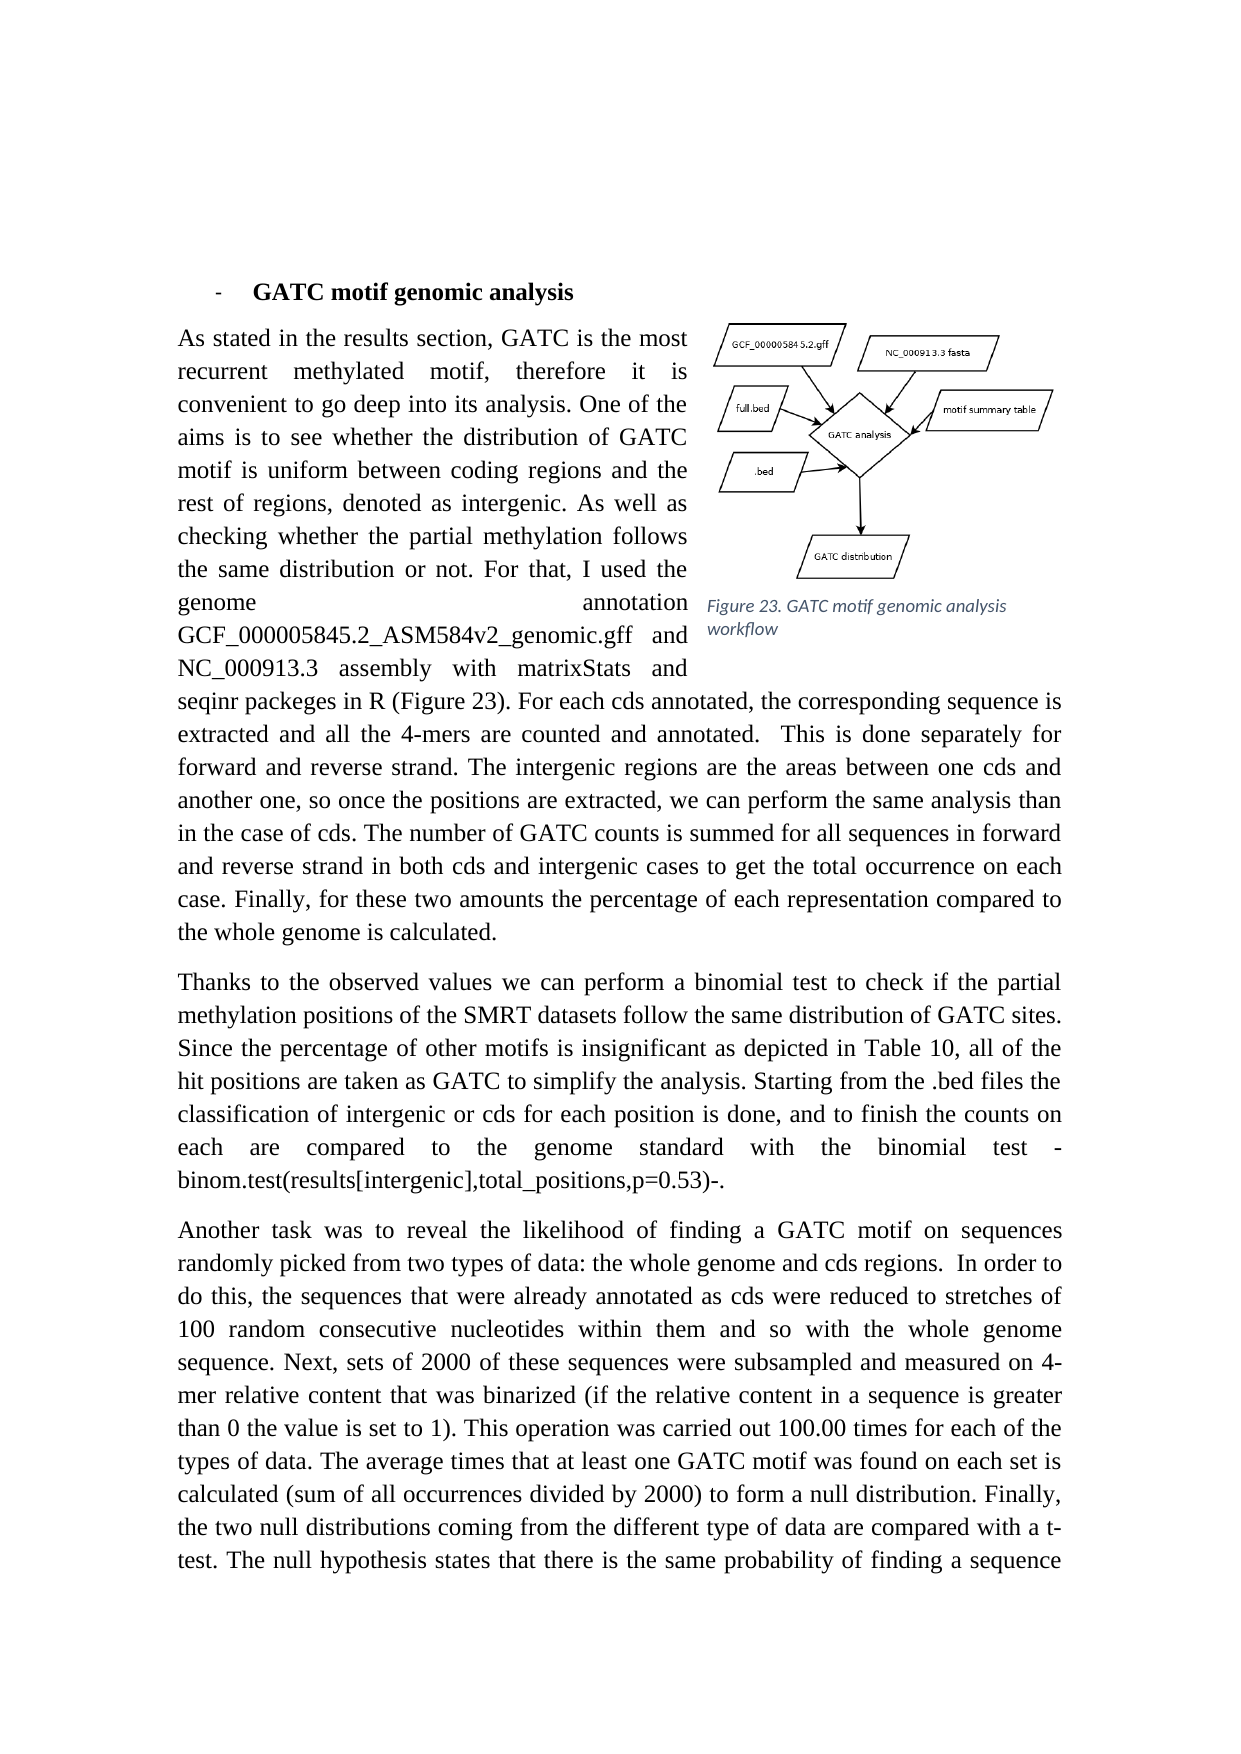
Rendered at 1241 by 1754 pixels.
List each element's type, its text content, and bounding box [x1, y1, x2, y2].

list GATC motif genomic analysis [215, 277, 1063, 306]
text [177, 1215, 1063, 1574]
picture [713, 323, 1054, 579]
text As stated in the results section, GATC is the most recurrent methylated motif, therefore it is convenient to go deep into its analysis. One of the aims is to see whether the distribution of GATC motif is uniform between coding regions and the rest of regions, denoted as intergenic. As well as checking whether the partial methylation follows the same distribution or not. For that, I used the genome annotation GCF_000005845.2_ASM584v2_genomic.gff and NC_000913.3 assembly with matrixStats and seqinr packeges in R (Figure 23). For each cds annotated, the corresponding sequence is extracted and all the 4-mers are counted and annotated. This is done separately for forward and reverse strand. The intergenic regions are the areas between one cds and another one, so once the positions are extracted, we can perform the same analysis than in the case of cds. The number of GATC counts is summed for all sequences in forward and reverse strand in both cds and intergenic cases to get the total occurrence on each case. Finally, for these two amounts the percentage of each representation compared to the whole genome is calculated. [177, 323, 1063, 946]
text Thanks to the observed values we can perform a binomial test to check if the partial methylation positions of the SMRT datasets follow the same distribution of GATC sites. Since the percentage of other motifs is insignificant as depicted in Table 10, all of the hit positions are taken as GATC to simplify the analysis. Starting from the .bed files the classification of intergenic or cds for each position is done, and to finish the counts on each are compared to the genome standard with the binomial test -binom.test(results[intergenic],total_positions,p=0.53)-. [177, 967, 1063, 1194]
